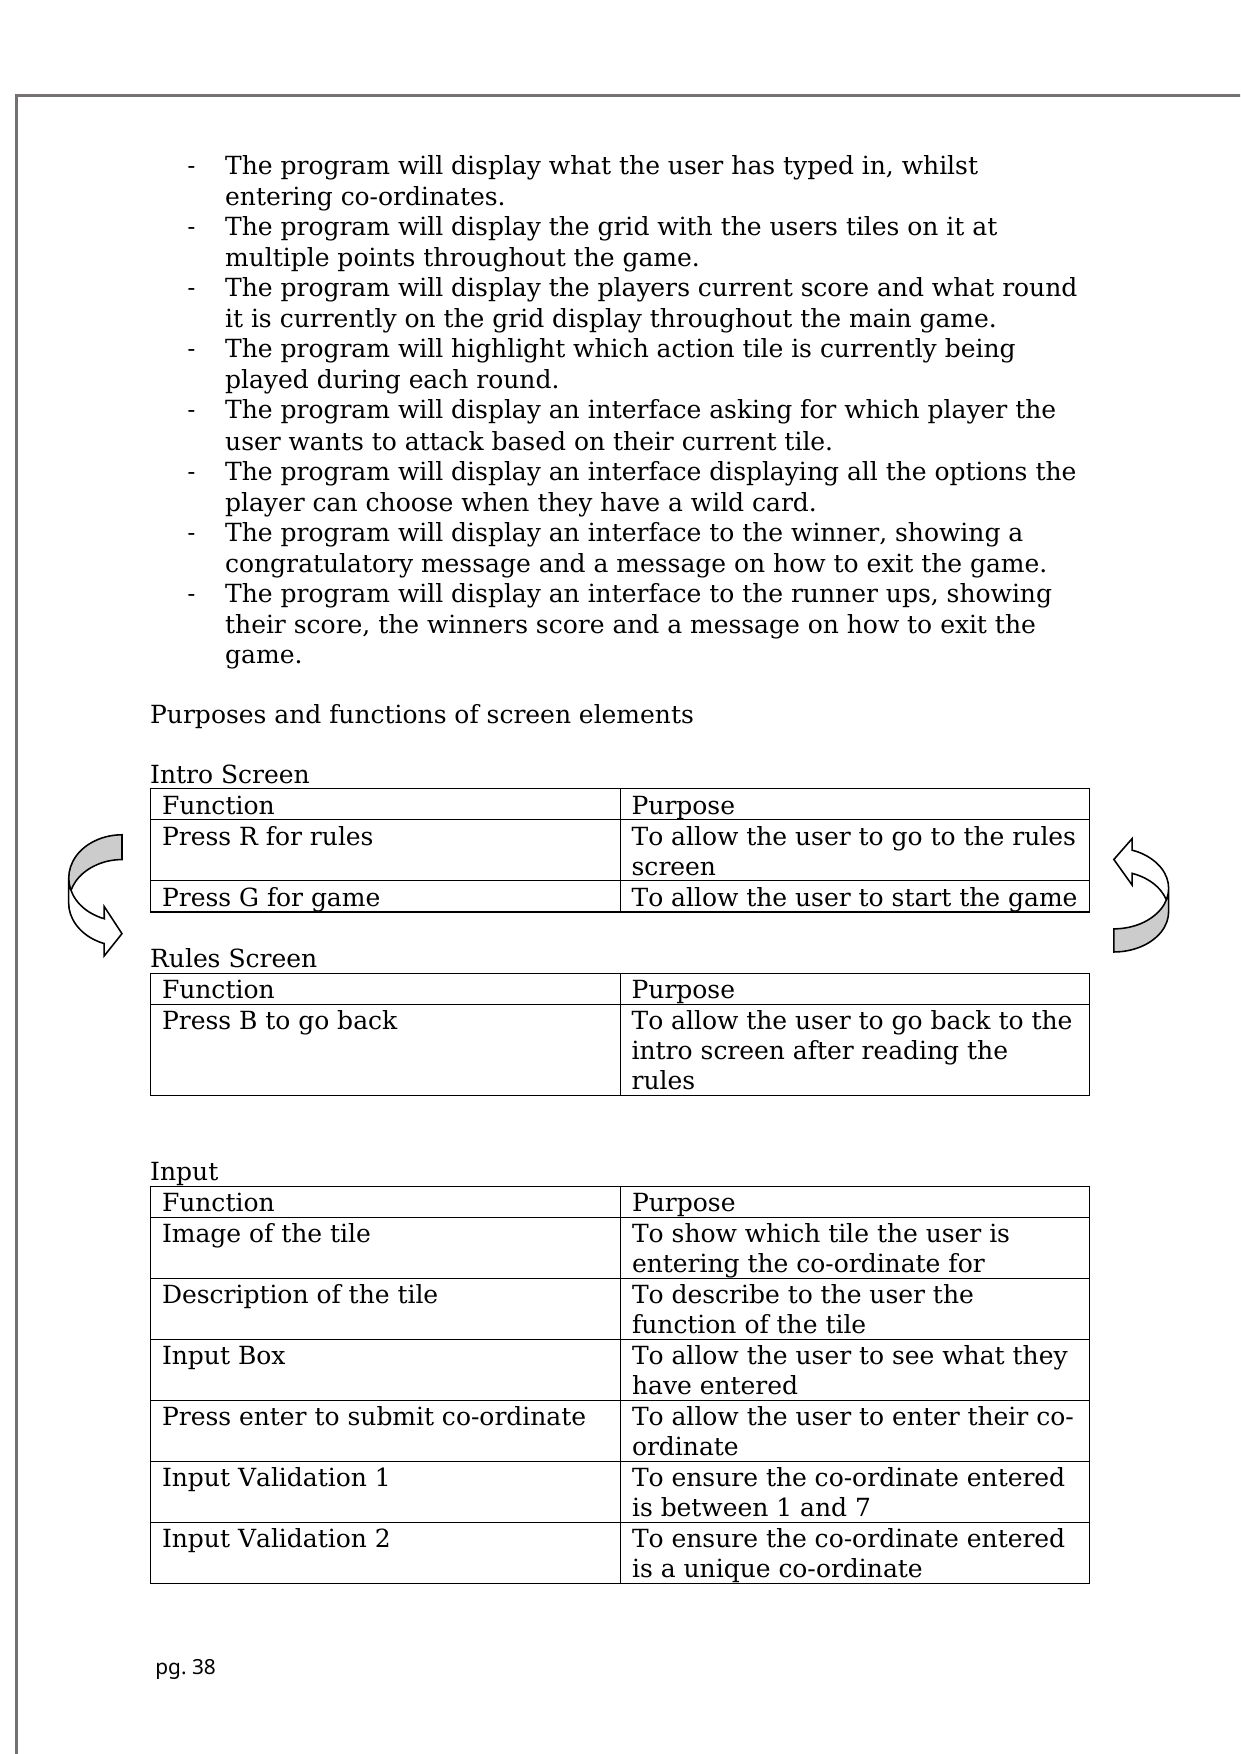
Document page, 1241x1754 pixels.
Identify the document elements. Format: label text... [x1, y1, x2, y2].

list The program will display an interface displaying all the options the player can choose when they have a wild card. [187, 455, 1090, 516]
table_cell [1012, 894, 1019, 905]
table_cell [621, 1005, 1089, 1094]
text Rules Screen [150, 942, 1090, 972]
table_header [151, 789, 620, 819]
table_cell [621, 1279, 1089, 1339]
list The program will highlight which action tile is currently being played during each round. [187, 333, 1090, 394]
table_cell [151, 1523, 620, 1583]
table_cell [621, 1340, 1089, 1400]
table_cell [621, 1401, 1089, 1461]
text Purposes and functions of screen elements [150, 698, 1090, 728]
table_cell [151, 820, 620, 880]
text Intro Screen [150, 758, 1090, 788]
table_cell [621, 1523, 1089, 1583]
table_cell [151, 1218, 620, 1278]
list The program will display the players current score and what round it is currently on the grid display throughout the main game. [187, 272, 1090, 333]
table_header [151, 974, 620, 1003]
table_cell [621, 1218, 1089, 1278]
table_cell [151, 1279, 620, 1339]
text Input [150, 1156, 1090, 1186]
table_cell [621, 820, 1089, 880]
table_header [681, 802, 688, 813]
list The program will display an interface to the runner ups, showing their score, the winners score and a message on how to exit the game. [187, 577, 1090, 668]
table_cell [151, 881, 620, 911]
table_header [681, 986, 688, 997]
list The program will display an interface asking for which player the user wants to attack based on their current tile. [187, 394, 1090, 455]
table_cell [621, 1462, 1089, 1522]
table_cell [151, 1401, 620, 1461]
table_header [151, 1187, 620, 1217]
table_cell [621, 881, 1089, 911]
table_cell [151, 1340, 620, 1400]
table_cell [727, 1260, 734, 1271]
list The program will display the grid with the users tiles on it at multiple points throughout the game. [187, 211, 1090, 272]
list The program will display what the user has typed in, whilst entering co-ordinates. [187, 150, 1090, 211]
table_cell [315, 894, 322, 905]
list The program will display an interface to the winner, showing a congratulatory message and a message on how to exit the game. [187, 516, 1090, 577]
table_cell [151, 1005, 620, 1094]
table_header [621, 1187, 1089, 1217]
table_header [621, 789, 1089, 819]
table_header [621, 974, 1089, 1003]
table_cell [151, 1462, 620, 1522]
